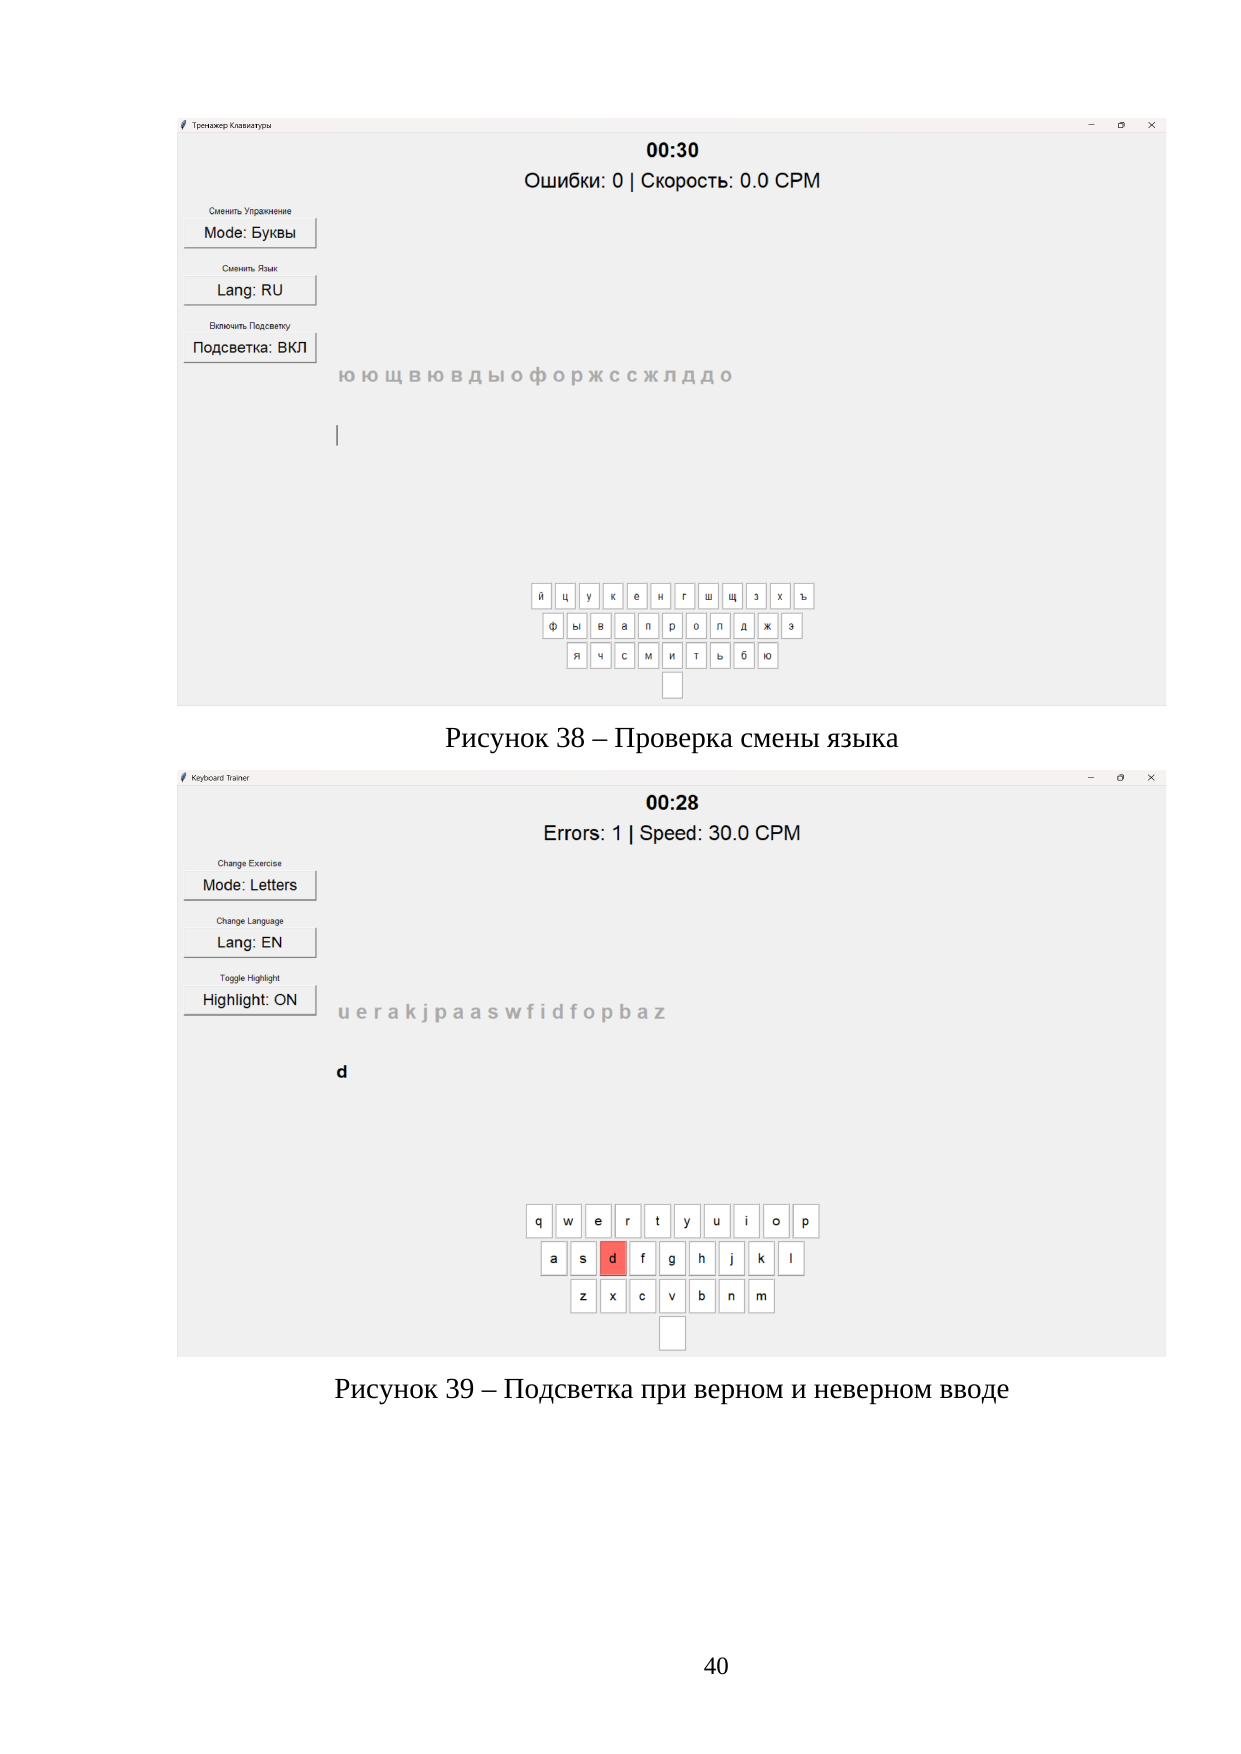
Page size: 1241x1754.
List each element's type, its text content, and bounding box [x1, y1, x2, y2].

picture [177, 118, 1167, 706]
text Рисунок 39 – Подсветка при верном и неверном вводе [177, 1371, 1167, 1405]
text Рисунок 38 – Проверка смены языка [177, 720, 1167, 753]
picture [177, 770, 1167, 1357]
